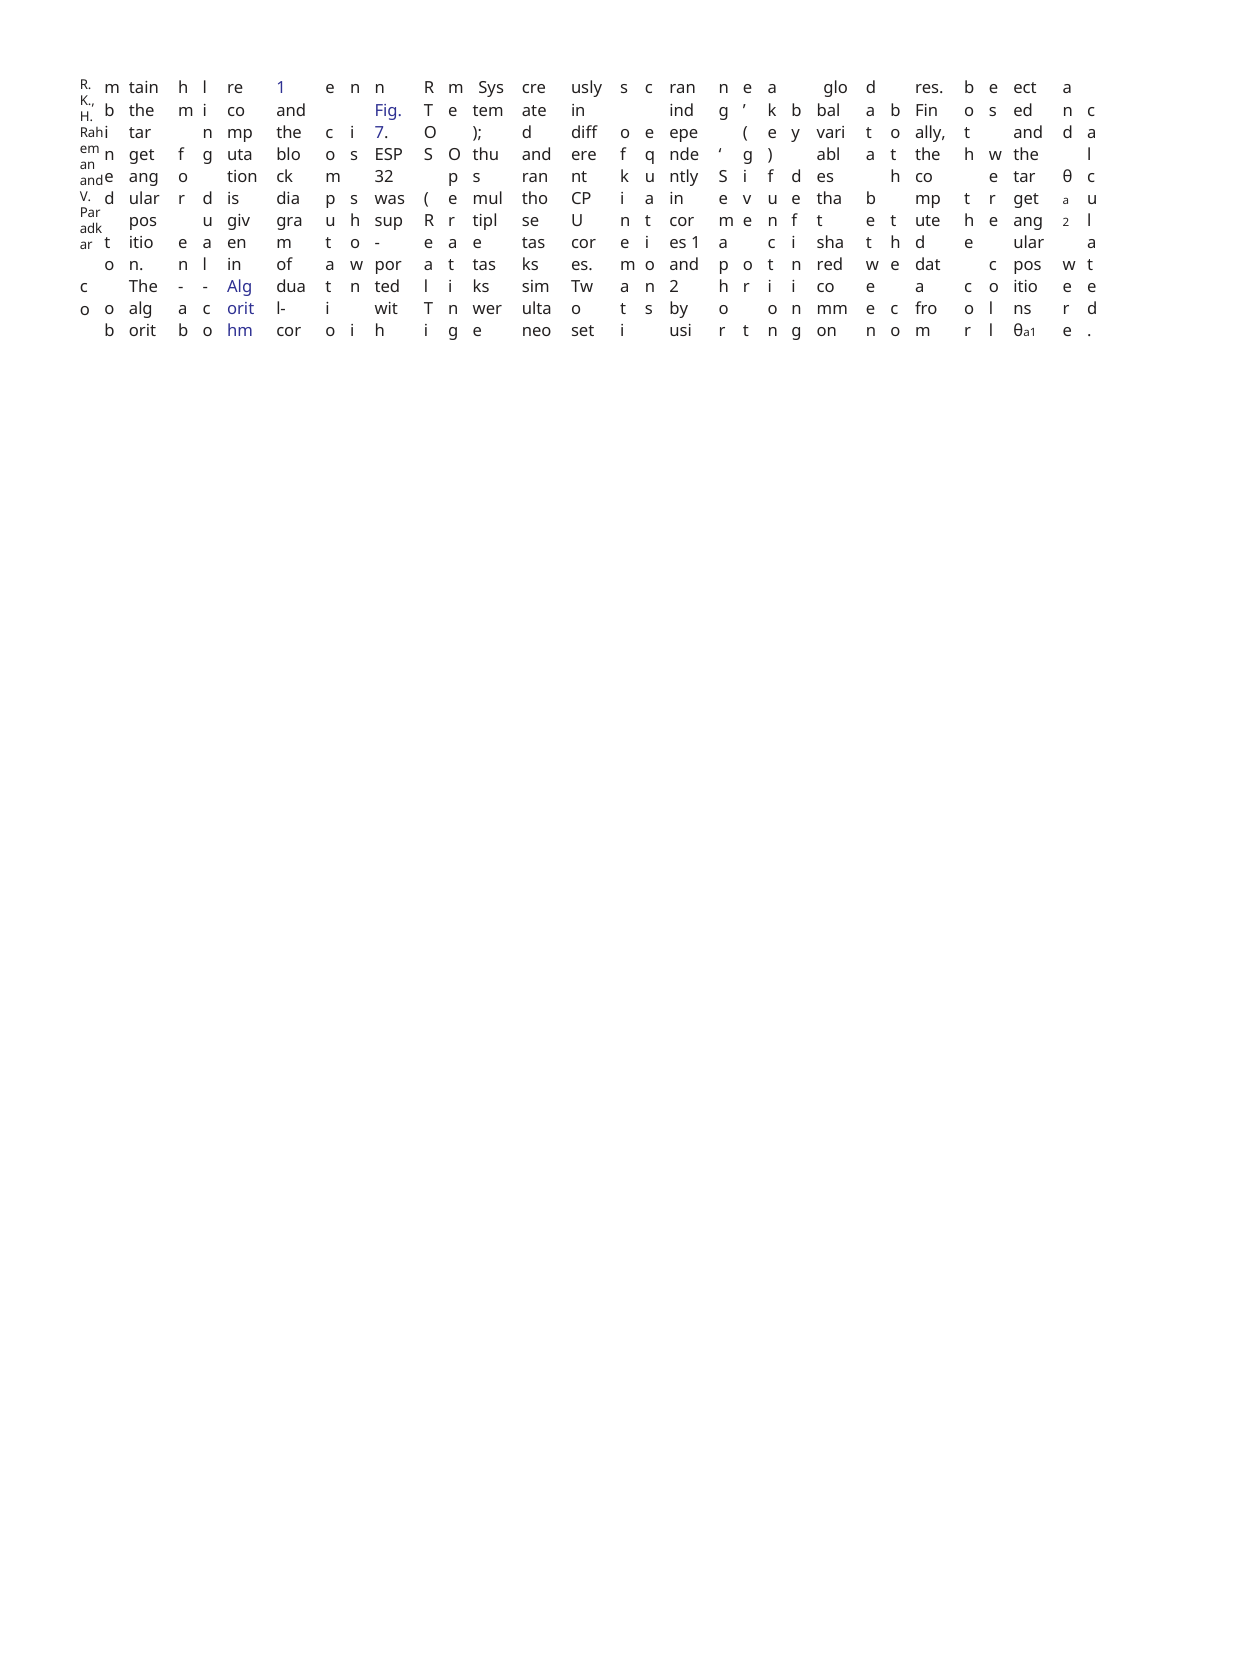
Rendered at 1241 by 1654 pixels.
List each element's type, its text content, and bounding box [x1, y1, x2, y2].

text R. K., H. Raheman and V. Paradkar [79, 76, 104, 253]
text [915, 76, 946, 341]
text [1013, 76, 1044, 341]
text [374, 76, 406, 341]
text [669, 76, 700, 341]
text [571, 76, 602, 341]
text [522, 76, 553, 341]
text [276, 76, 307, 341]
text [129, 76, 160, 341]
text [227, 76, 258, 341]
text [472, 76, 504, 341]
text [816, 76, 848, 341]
